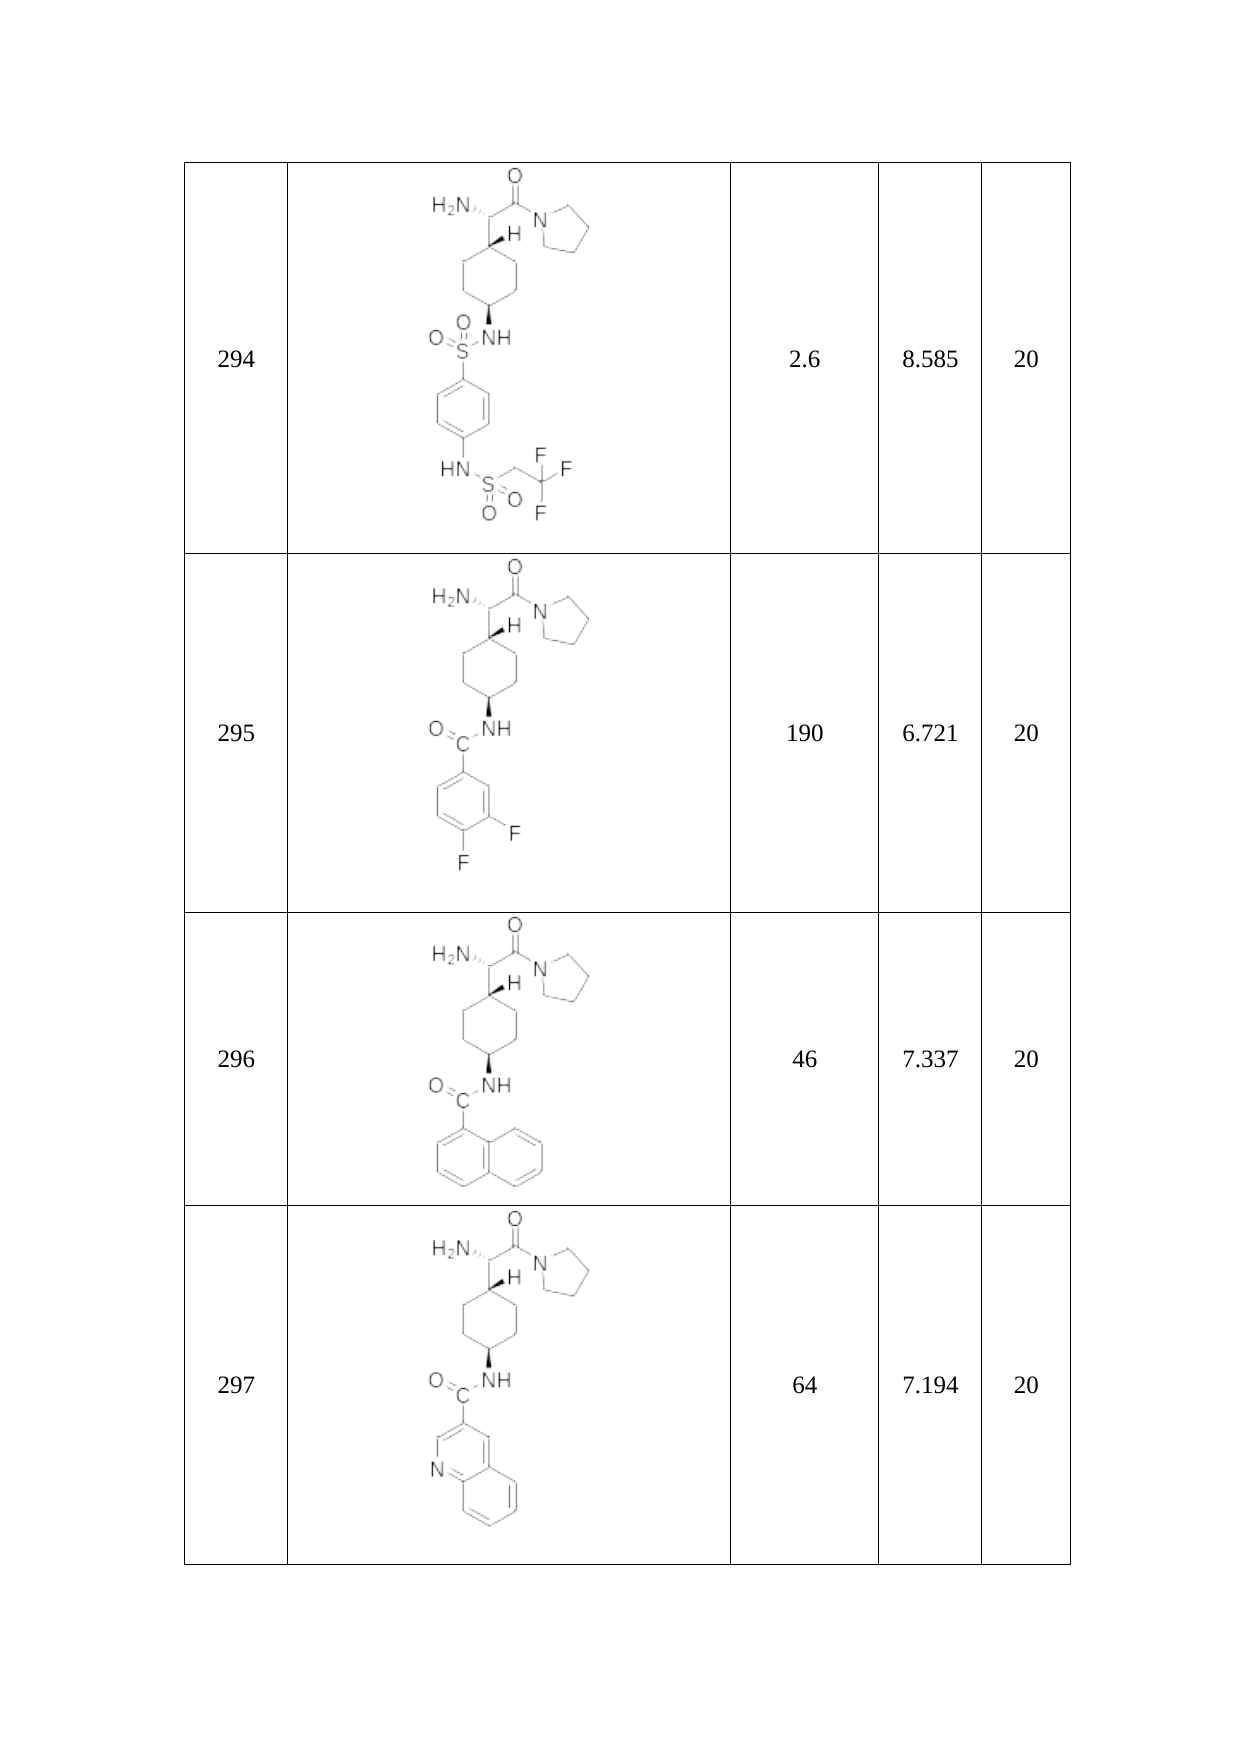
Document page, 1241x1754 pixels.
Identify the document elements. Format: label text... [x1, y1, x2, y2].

table_cell [288, 913, 730, 1205]
table_cell 190 [731, 554, 878, 912]
table_cell 20 [982, 1206, 1070, 1564]
table_cell [288, 554, 730, 912]
table_cell 64 [731, 1206, 878, 1564]
table_cell 296 [185, 913, 287, 1205]
table_cell 7.337 [879, 913, 981, 1205]
table_cell 20 [982, 554, 1070, 912]
table_cell 295 [185, 554, 287, 912]
table_cell 2.6 [731, 163, 878, 553]
table_cell 46 [731, 913, 878, 1205]
table_cell [288, 1206, 730, 1564]
table_cell 20 [982, 913, 1070, 1205]
table_cell [288, 163, 730, 553]
table_cell 6.721 [879, 554, 981, 912]
table_cell 8.585 [879, 163, 981, 553]
table_cell 294 [185, 163, 287, 553]
table_cell 7.194 [879, 1206, 981, 1564]
table_cell 297 [185, 1206, 287, 1564]
table_cell 20 [982, 163, 1070, 553]
